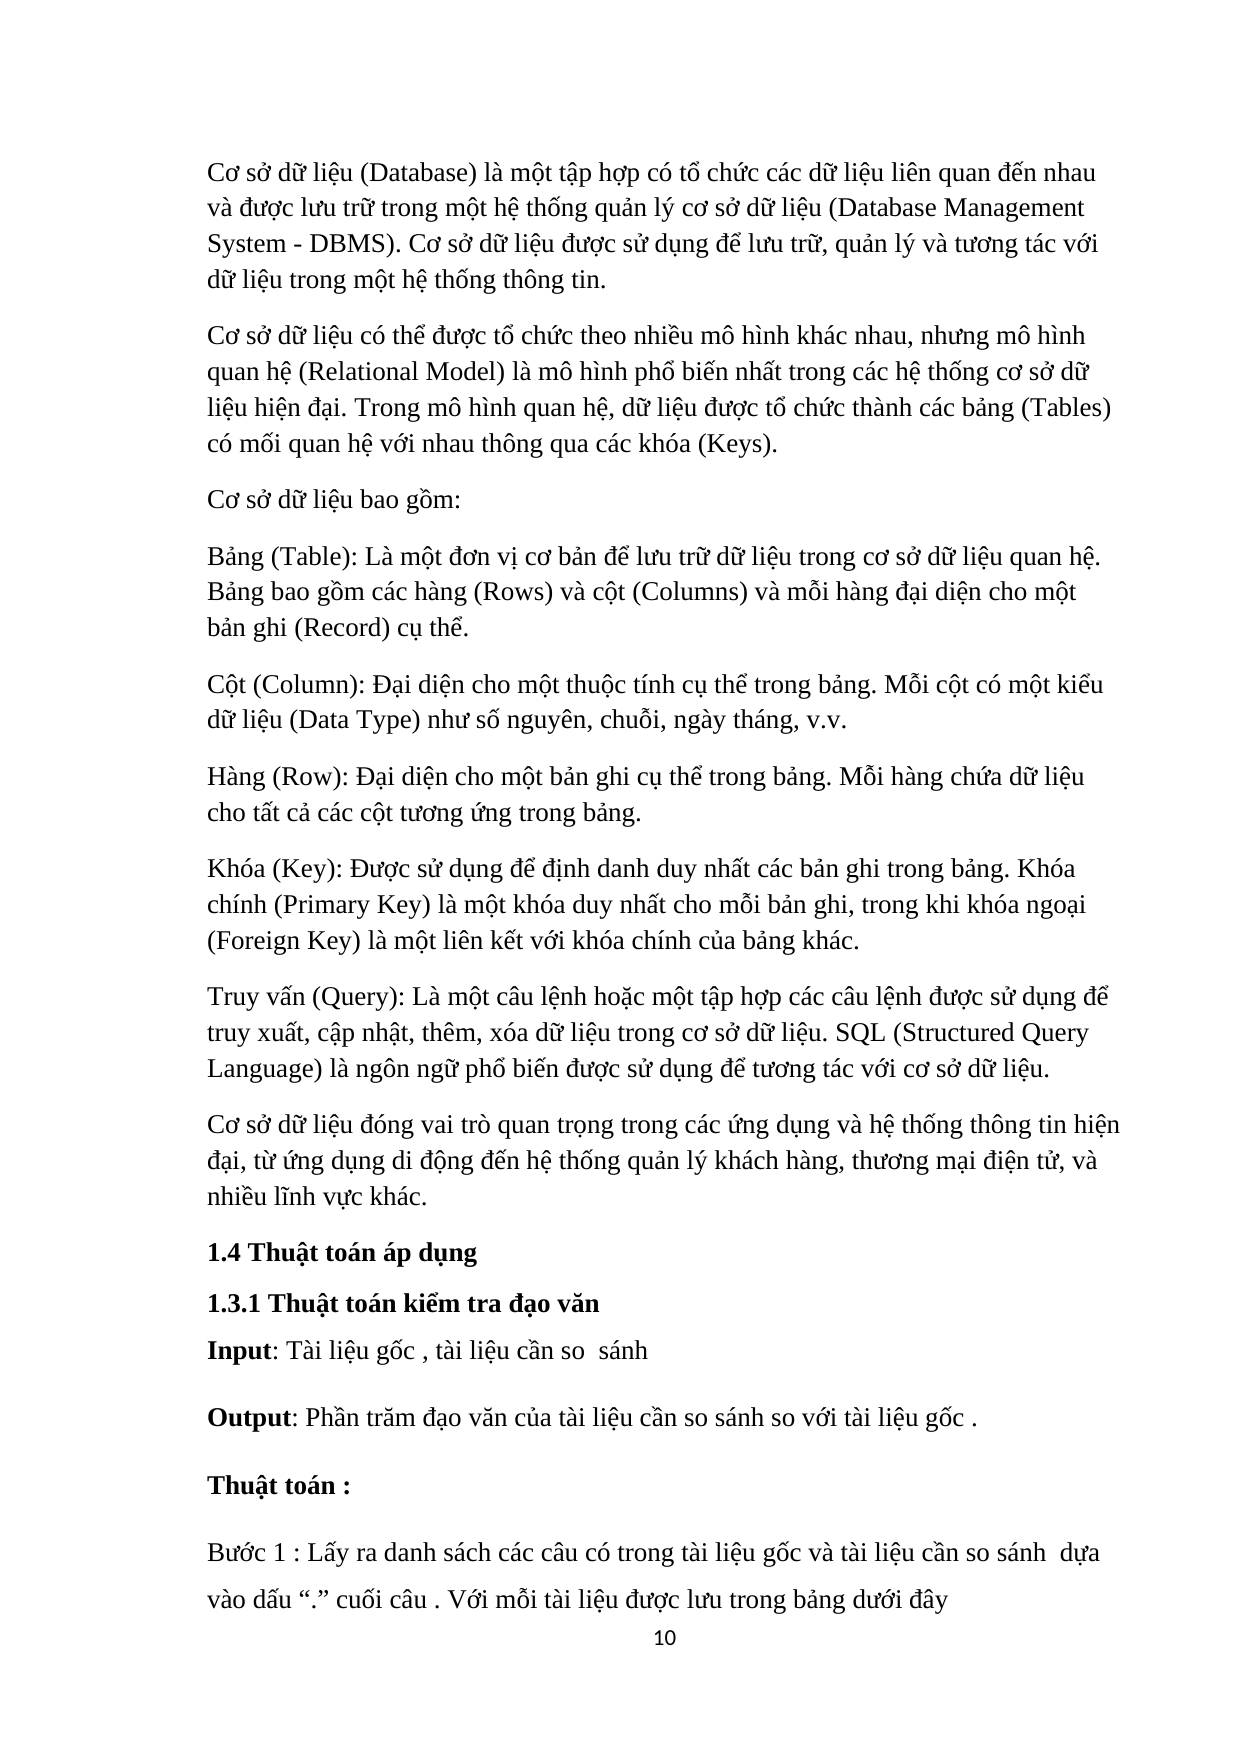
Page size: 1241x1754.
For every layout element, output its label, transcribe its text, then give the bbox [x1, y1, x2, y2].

text Cột (Column): Đại diện cho một thuộc tính cụ thể trong bảng. Mỗi cột có một kiểu dữ liệu (Data Type) như số nguyên, chuỗi, ngày tháng, v.v. [207, 668, 1122, 735]
text Cơ sở dữ liệu có thể được tổ chức theo nhiều mô hình khác nhau, nhưng mô hình quan hệ (Relational Model) là mô hình phổ biến nhất trong các hệ thống cơ sở dữ liệu hiện đại. Trong mô hình quan hệ, dữ liệu được tổ chức thành các bảng (Tables) có mối quan hệ với nhau thông qua các khóa (Keys). [207, 319, 1122, 458]
text Thuật toán : [207, 1469, 1122, 1500]
text Hàng (Row): Đại diện cho một bản ghi cụ thể trong bảng. Mỗi hàng chứa dữ liệu cho tất cả các cột tương ứng trong bảng. [207, 760, 1122, 827]
text Khóa (Key): Được sử dụng để định danh duy nhất các bản ghi trong bảng. Khóa chính (Primary Key) là một khóa duy nhất cho mỗi bản ghi, trong khi khóa ngoại (Foreign Key) là một liên kết với khóa chính của bảng khác. [207, 852, 1122, 955]
text Input: Tài liệu gốc , tài liệu cần so sánh [207, 1334, 1122, 1365]
text Bảng (Table): Là một đơn vị cơ bản để lưu trữ dữ liệu trong cơ sở dữ liệu quan hệ. Bảng bao gồm các hàng (Rows) và cột (Columns) và mỗi hàng đại diện cho một bản ghi (Record) cụ thể. [207, 540, 1122, 642]
text Cơ sở dữ liệu (Database) là một tập hợp có tổ chức các dữ liệu liên quan đến nhau và được lưu trữ trong một hệ thống quản lý cơ sở dữ liệu (Database Management System - DBMS). Cơ sở dữ liệu được sử dụng để lưu trữ, quản lý và tương tác với dữ liệu trong một hệ thống thông tin. [207, 156, 1122, 294]
text Cơ sở dữ liệu đóng vai trò quan trọng trong các ứng dụng và hệ thống thông tin hiện đại, từ ứng dụng di động đến hệ thống quản lý khách hàng, thương mại điện tử, và nhiều lĩnh vực khác. [207, 1108, 1122, 1211]
text Cơ sở dữ liệu bao gồm: [207, 483, 1122, 514]
subtitle 1.3.1 Thuật toán kiểm tra đạo văn [207, 1287, 1122, 1318]
text Truy vấn (Query): Là một câu lệnh hoặc một tập hợp các câu lệnh được sử dụng để truy xuất, cập nhật, thêm, xóa dữ liệu trong cơ sở dữ liệu. SQL (Structured Query Language) là ngôn ngữ phổ biến được sử dụng để tương tác với cơ sở dữ liệu. [207, 980, 1122, 1083]
text Bước 1 : Lấy ra danh sách các câu có trong tài liệu gốc và tài liệu cần so sánh dựa vào dấu “.” cuối câu . Với mỗi tài liệu được lưu trong bảng dưới đây [207, 1536, 1122, 1614]
subtitle 1.4 Thuật toán áp dụng [207, 1236, 1122, 1268]
text Output: Phần trăm đạo văn của tài liệu cần so sánh so với tài liệu gốc . [207, 1401, 1122, 1433]
